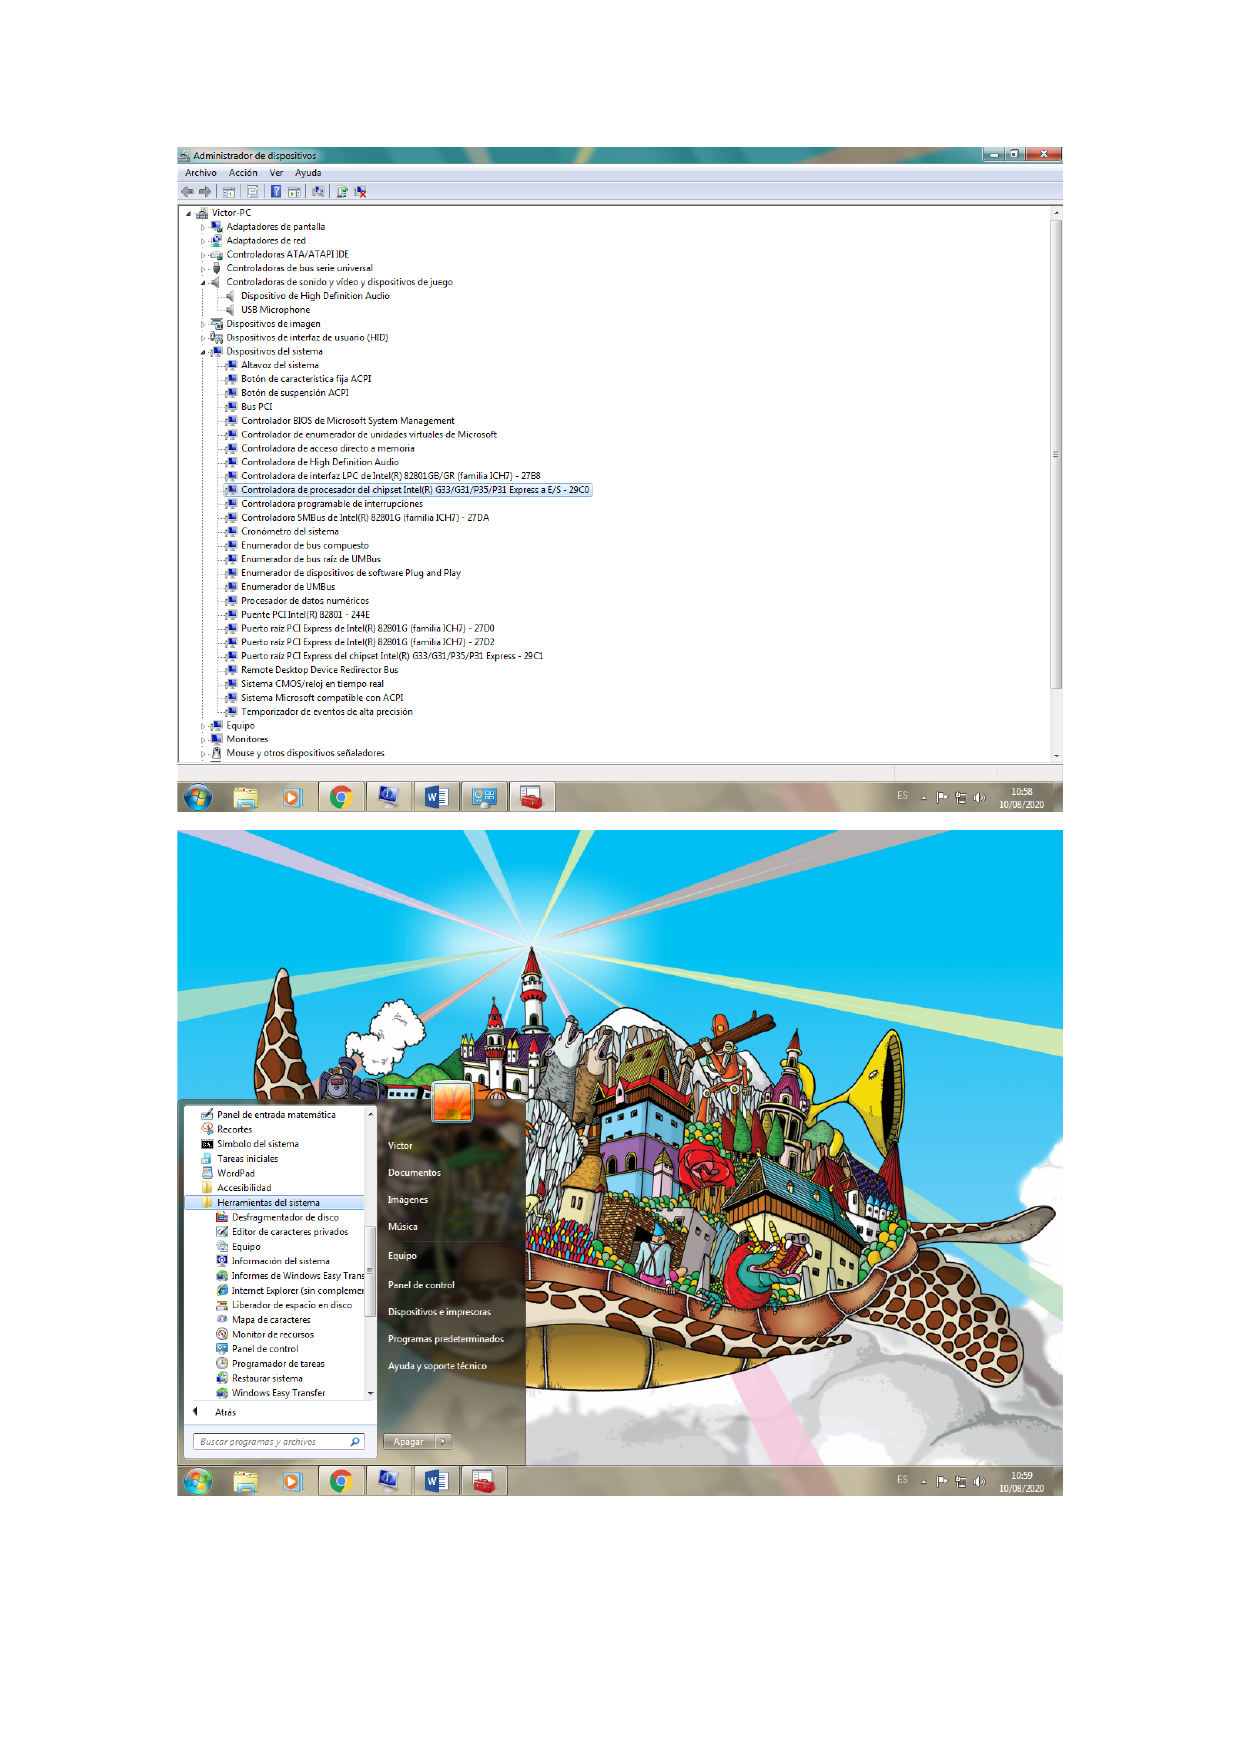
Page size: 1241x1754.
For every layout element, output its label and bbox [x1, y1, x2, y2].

picture [177, 147, 1063, 812]
picture [177, 830, 1063, 1496]
